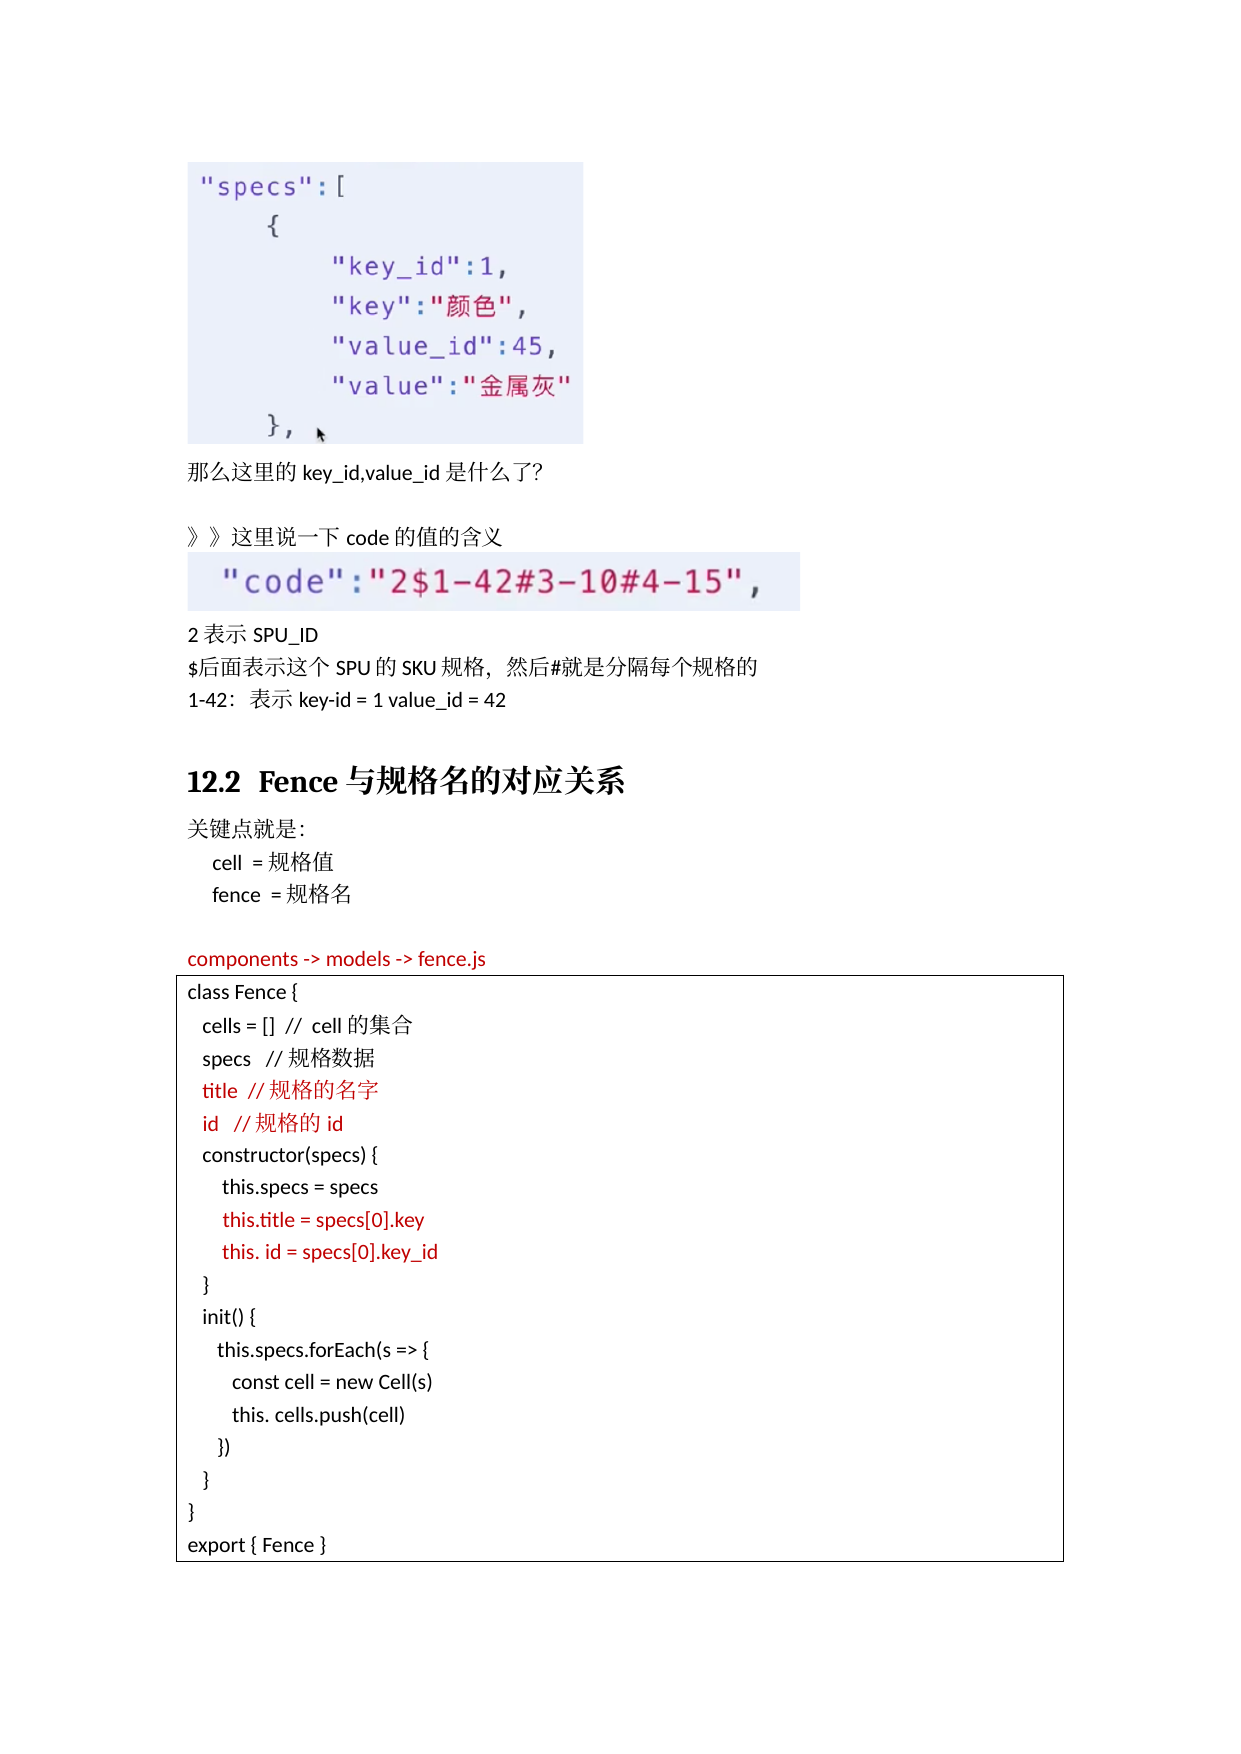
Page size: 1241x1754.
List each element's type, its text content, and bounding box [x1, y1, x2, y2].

text fence = 规格名 [187, 877, 1053, 909]
table_header class Fence { cells = [] // cell 的集合 specs // 规格数据 title // 规格的名字 id // 规格的 id constructor(specs) { this.specs = specs this.title = specs[0].key this. id = specs[0].key_id } init() { this.specs.forEach(s => { const cell = new Cell(s) this. cells.push(cell) }) } } export { Fence } [177, 976, 1063, 1561]
text cell = 规格值 [187, 844, 1053, 877]
text 2 表示 SPU_ID [187, 617, 1053, 649]
text components -> models -> fence.js [187, 942, 1053, 974]
text $后面表示这个 SPU的SKU规格，然后#就是分隔每个规格的 [187, 649, 1053, 682]
text 关键点就是： [187, 812, 1053, 844]
text 那么这里的 key_id,value_id 是什么了？ [187, 454, 1053, 487]
text 》》这里说一下 code 的值的含义 [187, 519, 1053, 552]
picture [187, 162, 584, 444]
subtitle Fence 与规格名的对应关系 [187, 747, 1053, 812]
text 1-42：表示 key-id = 1 value_id = 42 [187, 682, 1053, 714]
picture [187, 552, 800, 611]
